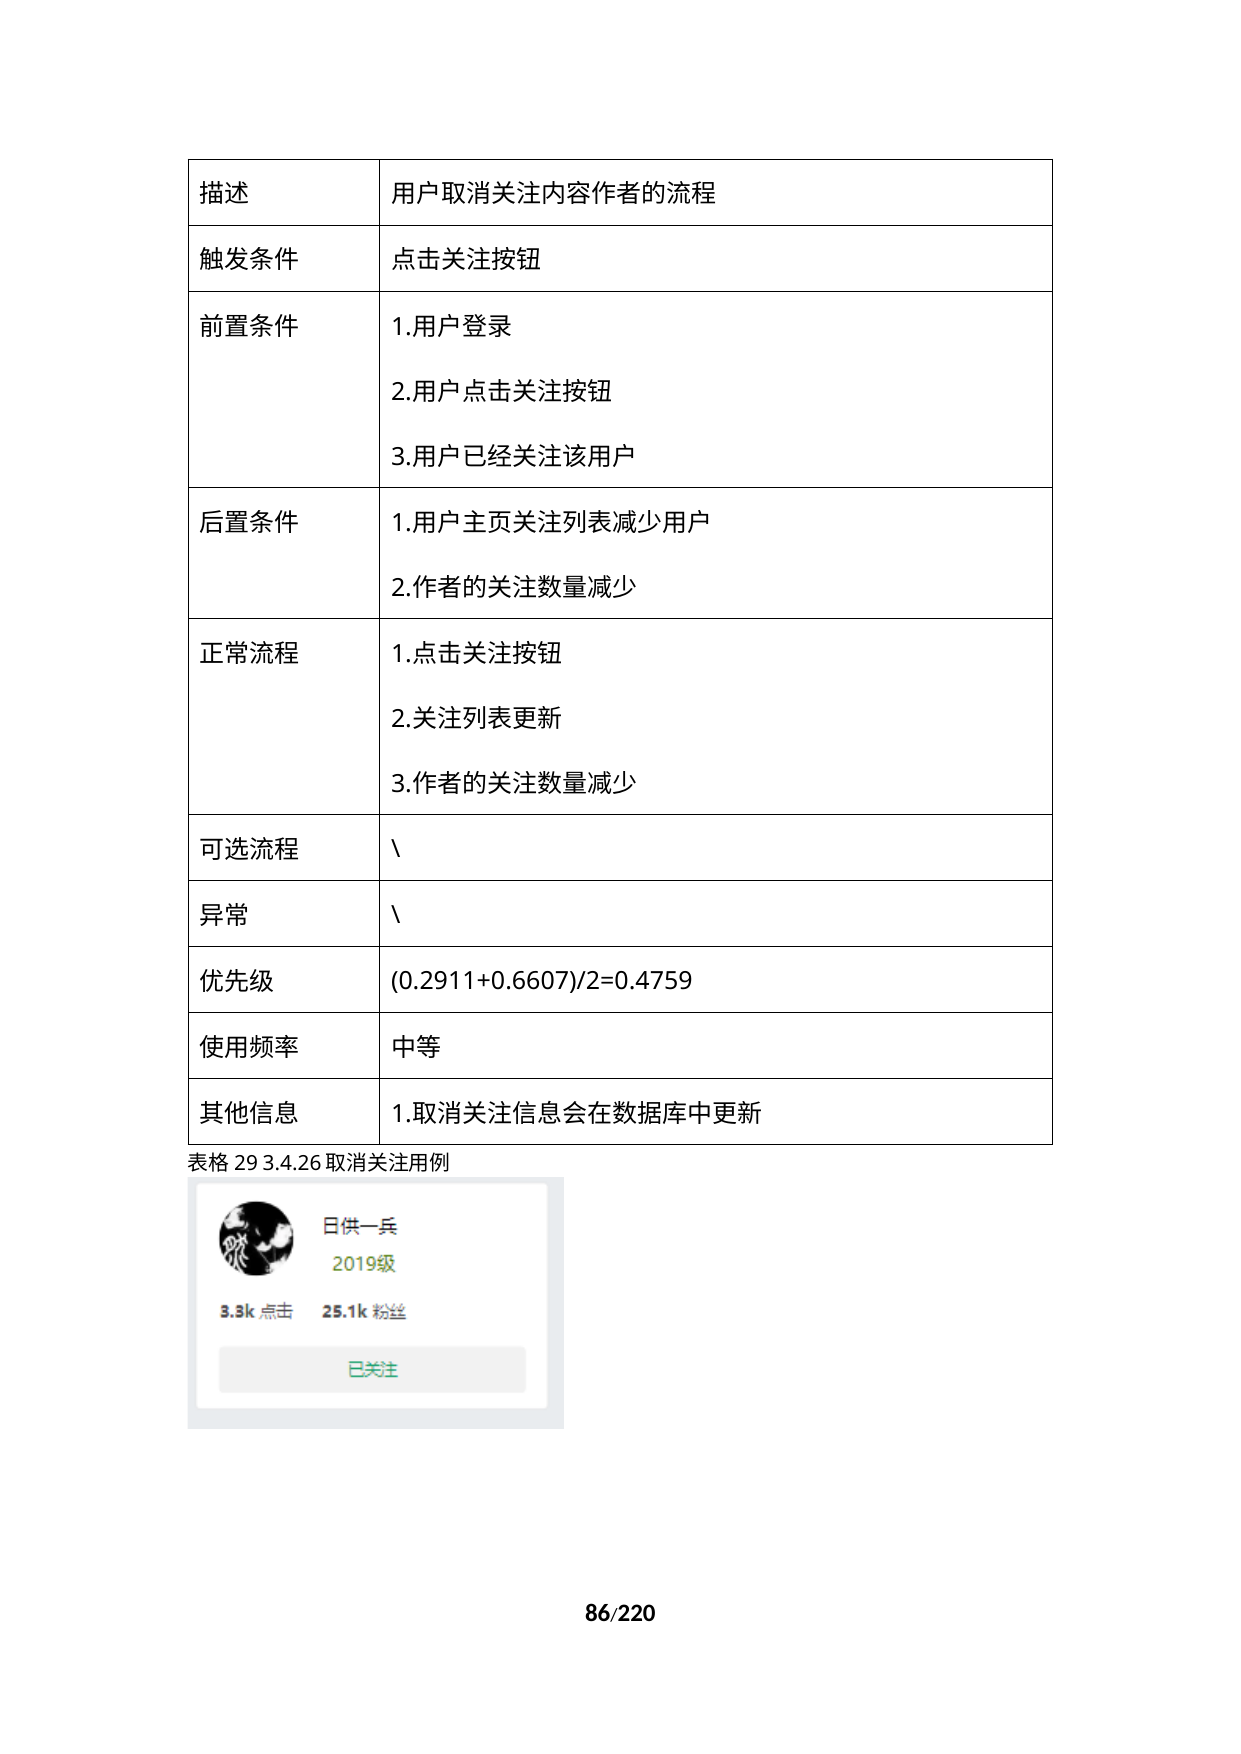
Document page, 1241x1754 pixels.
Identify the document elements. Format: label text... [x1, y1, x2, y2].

table_cell 1.点击关注按钮 2.关注列表更新 3.作者的关注数量减少 [380, 619, 1052, 814]
table_cell 描述 [189, 160, 379, 224]
picture [187, 1177, 564, 1429]
table_cell 1.取消关注信息会在数据库中更新 [380, 1079, 1052, 1144]
table_cell 前置条件 [189, 292, 379, 487]
table_cell 正常流程 [189, 619, 379, 814]
table_cell \ [380, 815, 1052, 880]
table_cell 可选流程 [189, 815, 379, 880]
table_cell 用户取消关注内容作者的流程 [380, 160, 1052, 224]
table_cell \ [380, 881, 1052, 946]
table_cell 1.用户主页关注列表减少用户 2.作者的关注数量减少 [380, 488, 1052, 618]
table_cell 异常 [189, 881, 379, 946]
table_cell (0.2911+0.6607)/2=0.4759 [380, 947, 1052, 1012]
table_cell 其他信息 [189, 1079, 379, 1144]
text 表格 29 3.4.26取消关注用例 [187, 1145, 1053, 1177]
table_cell 优先级 [189, 947, 379, 1012]
table_cell 后置条件 [189, 488, 379, 618]
table_cell 触发条件 [189, 226, 379, 291]
table_cell 点击关注按钮 [380, 226, 1052, 291]
table_cell 中等 [380, 1013, 1052, 1078]
table_cell 使用频率 [189, 1013, 379, 1078]
table_cell 1.用户登录 2.用户点击关注按钮 3.用户已经关注该用户 [380, 292, 1052, 487]
